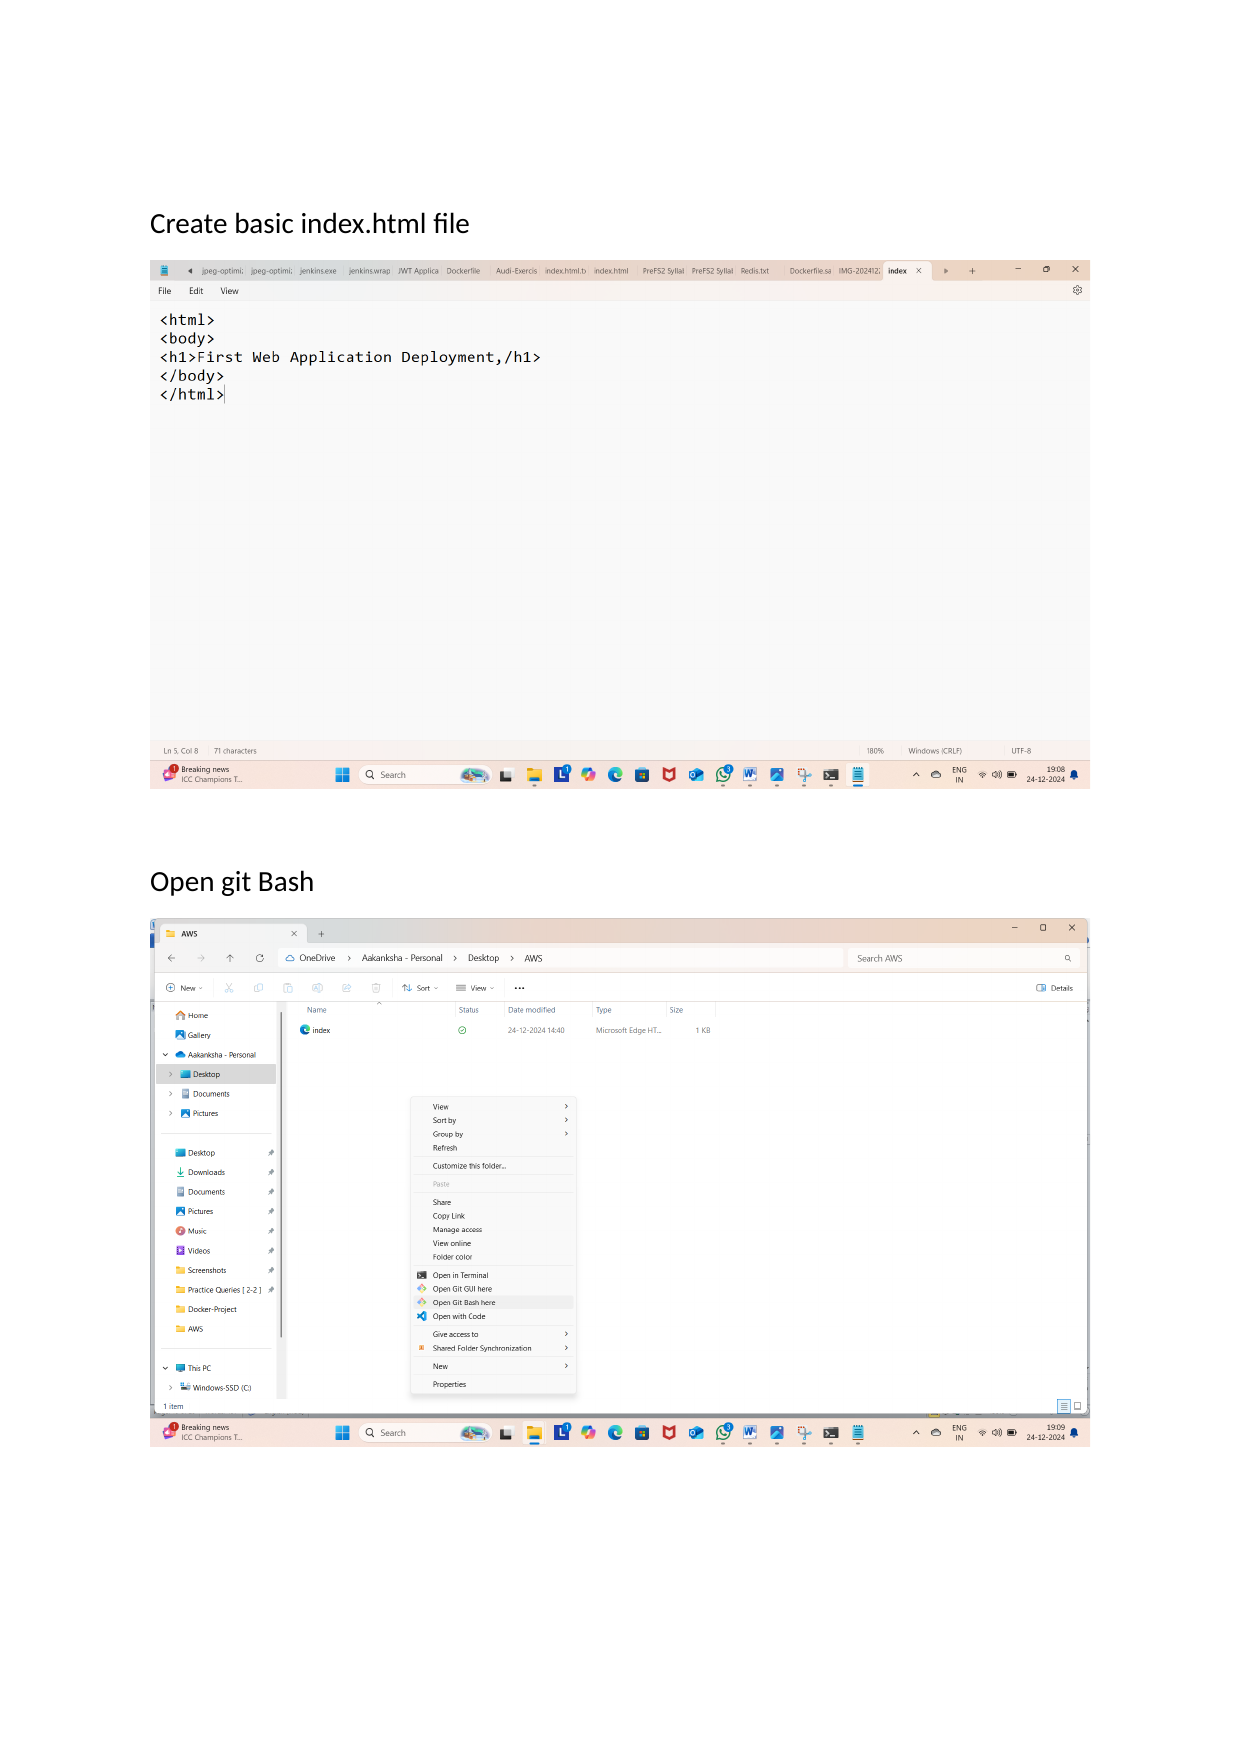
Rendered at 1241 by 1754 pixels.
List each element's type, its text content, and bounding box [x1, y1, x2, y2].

picture [150, 918, 1091, 1447]
text Create basic index.html file [150, 205, 1090, 241]
picture [150, 260, 1091, 789]
text Open git Bash [150, 863, 1090, 899]
